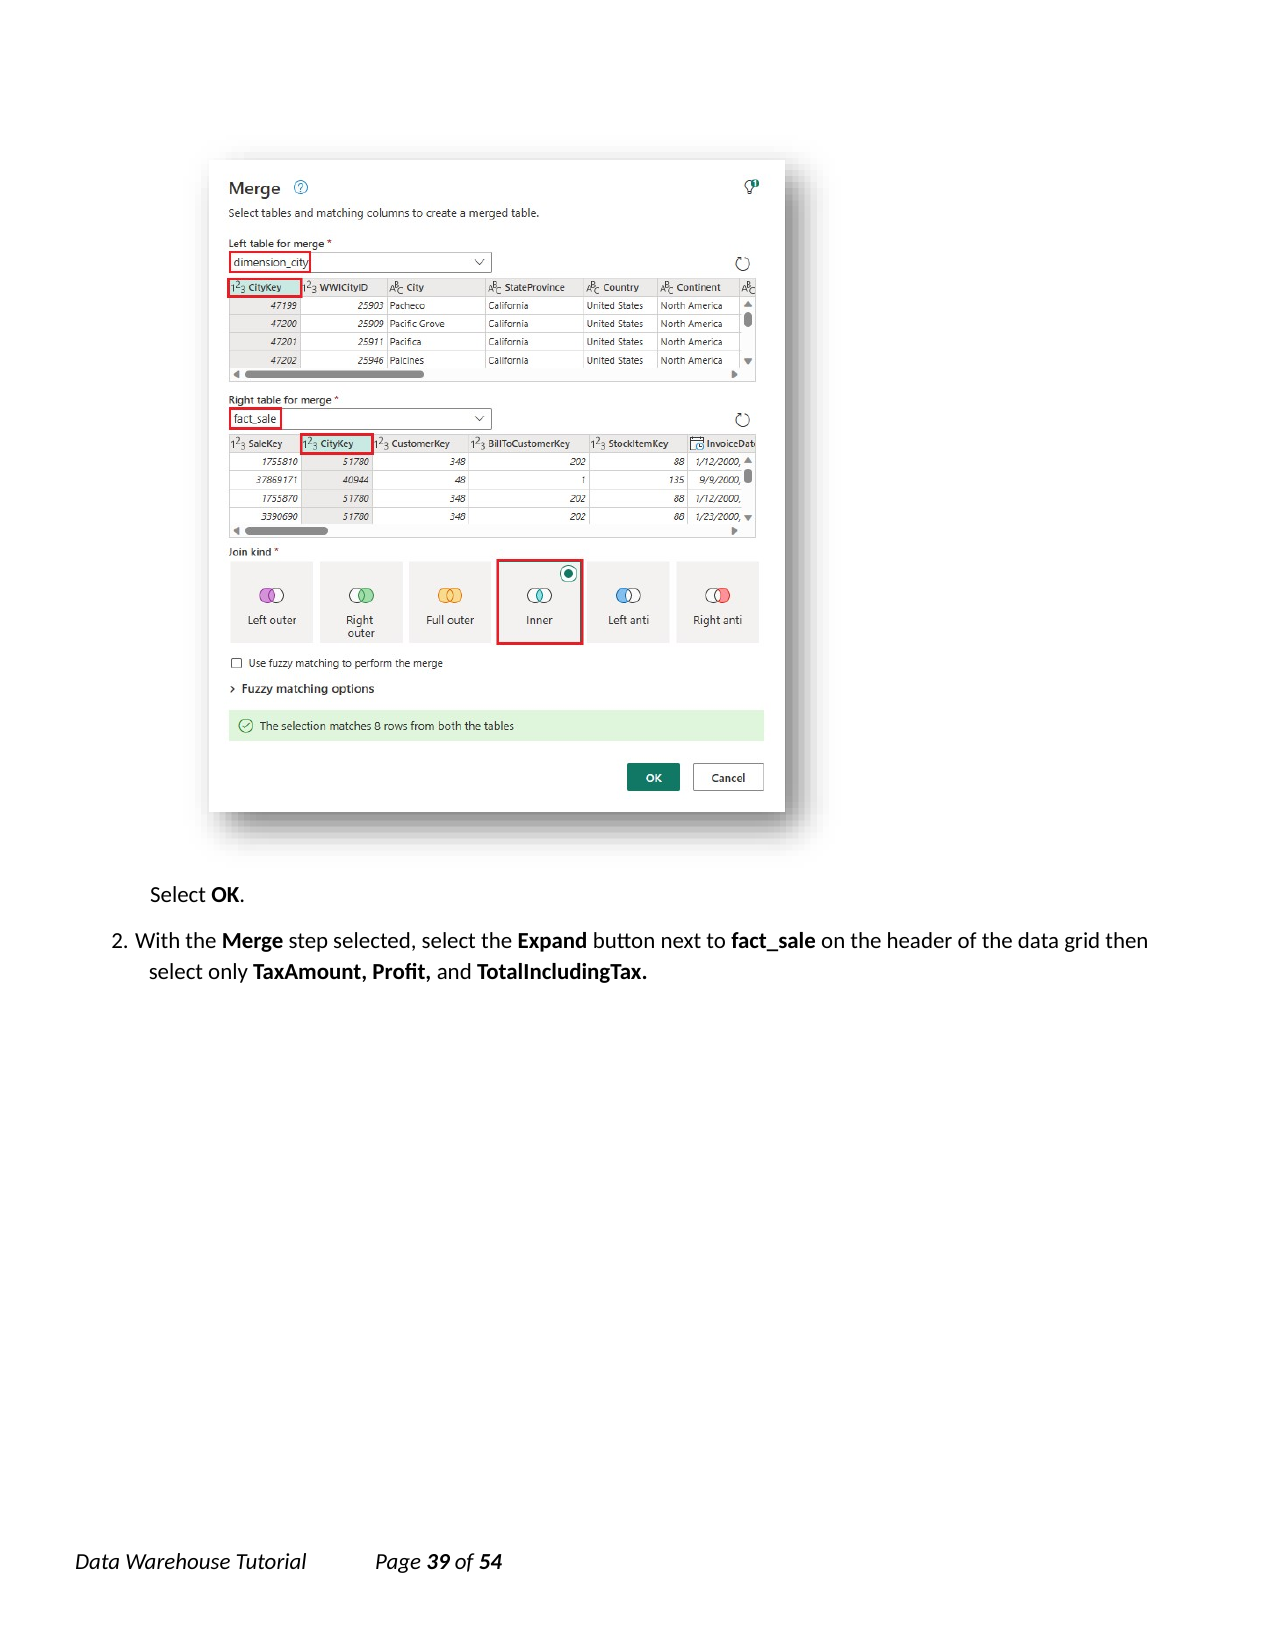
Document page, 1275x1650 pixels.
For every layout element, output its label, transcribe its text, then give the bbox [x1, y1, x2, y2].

text Select OK. [150, 880, 1208, 908]
text 2. With the Merge step selected, select the Expand button next to fact_sale on the header of the data grid then select only TaxAmount, Profit, and TotalIncludingTax. [111, 927, 1208, 985]
picture [182, 134, 841, 868]
